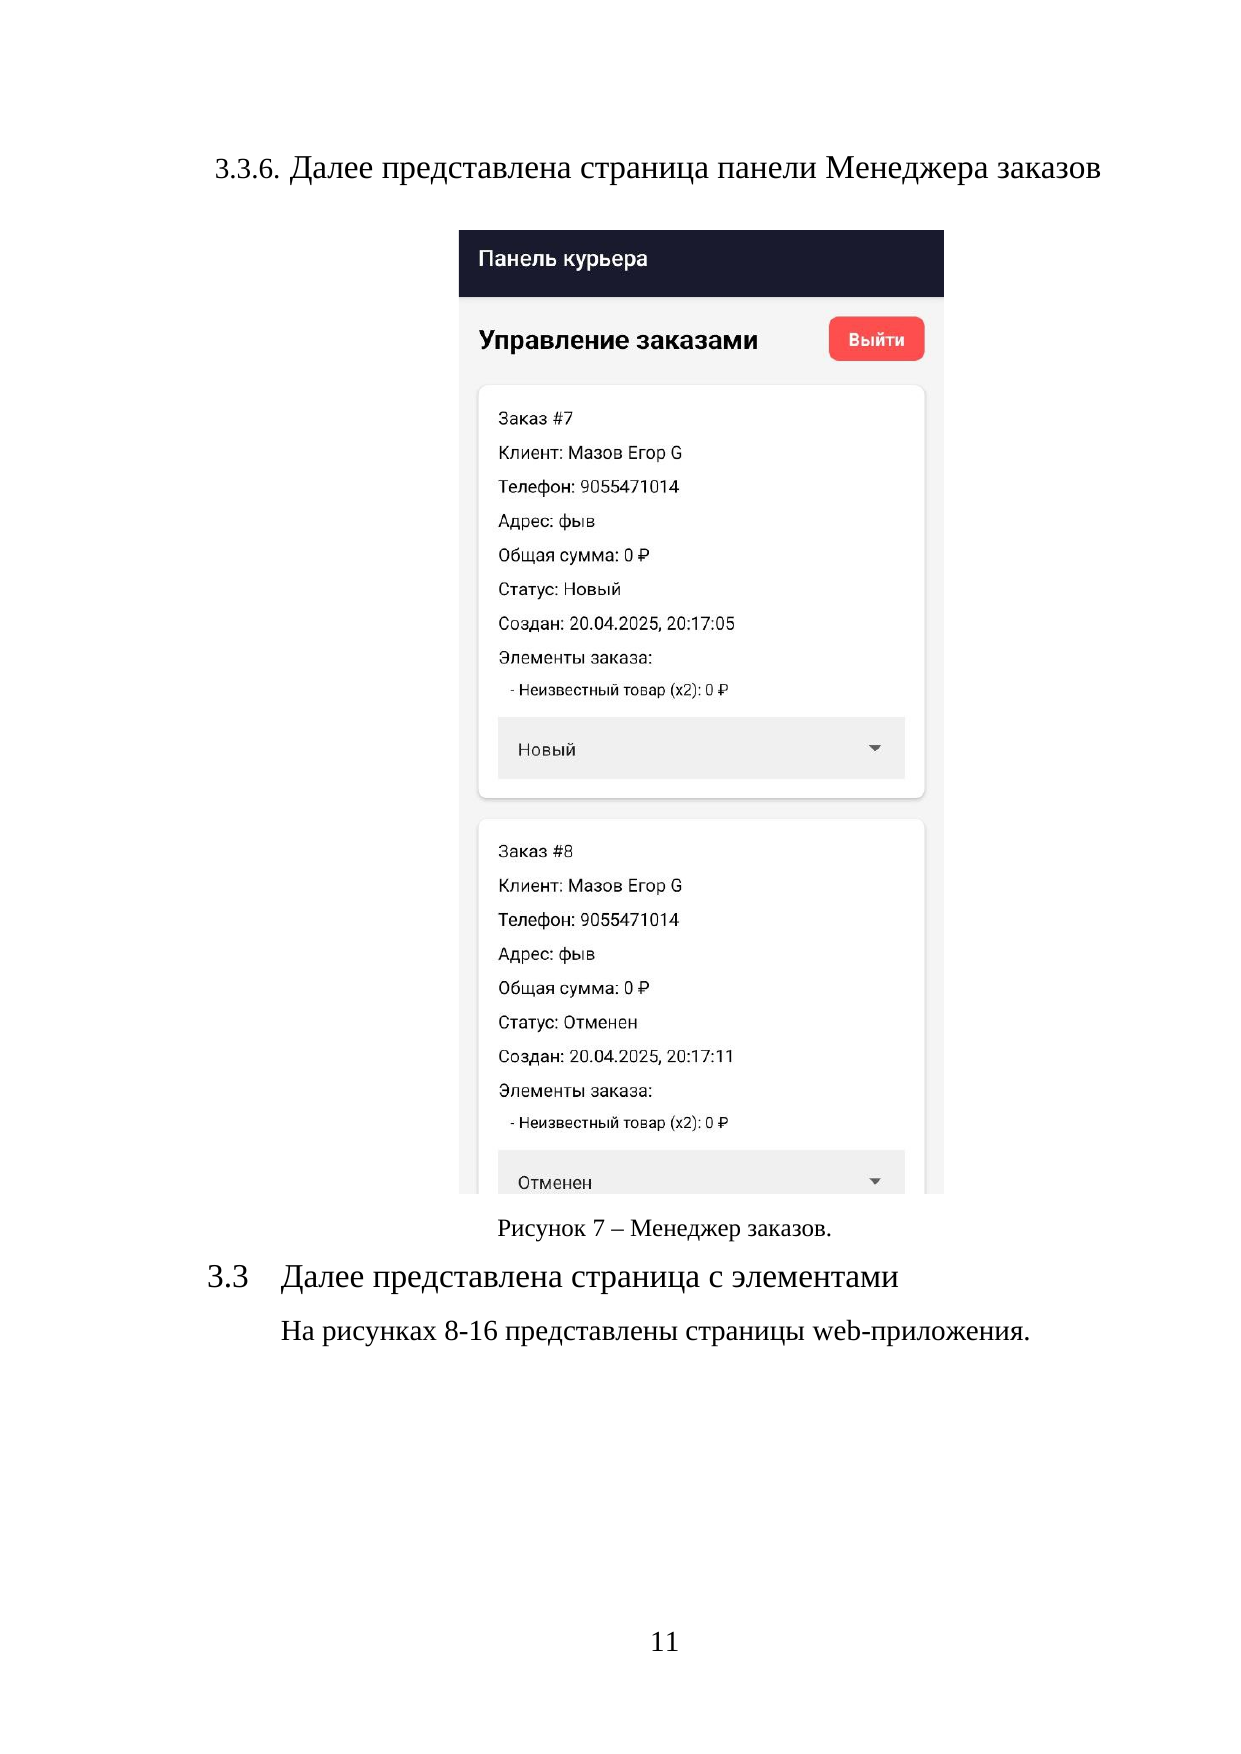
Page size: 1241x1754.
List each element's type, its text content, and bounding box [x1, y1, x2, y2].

text На рисунках 8-16 представлены страницы web-приложения. [207, 1313, 1122, 1347]
list Далее представлена страница панели Менеджера заказов [214, 148, 1122, 186]
list Далее представлена страница с элементами [207, 1256, 1122, 1294]
text Рисунок – Менеджер заказов. [207, 1213, 1122, 1242]
picture [458, 230, 944, 1194]
